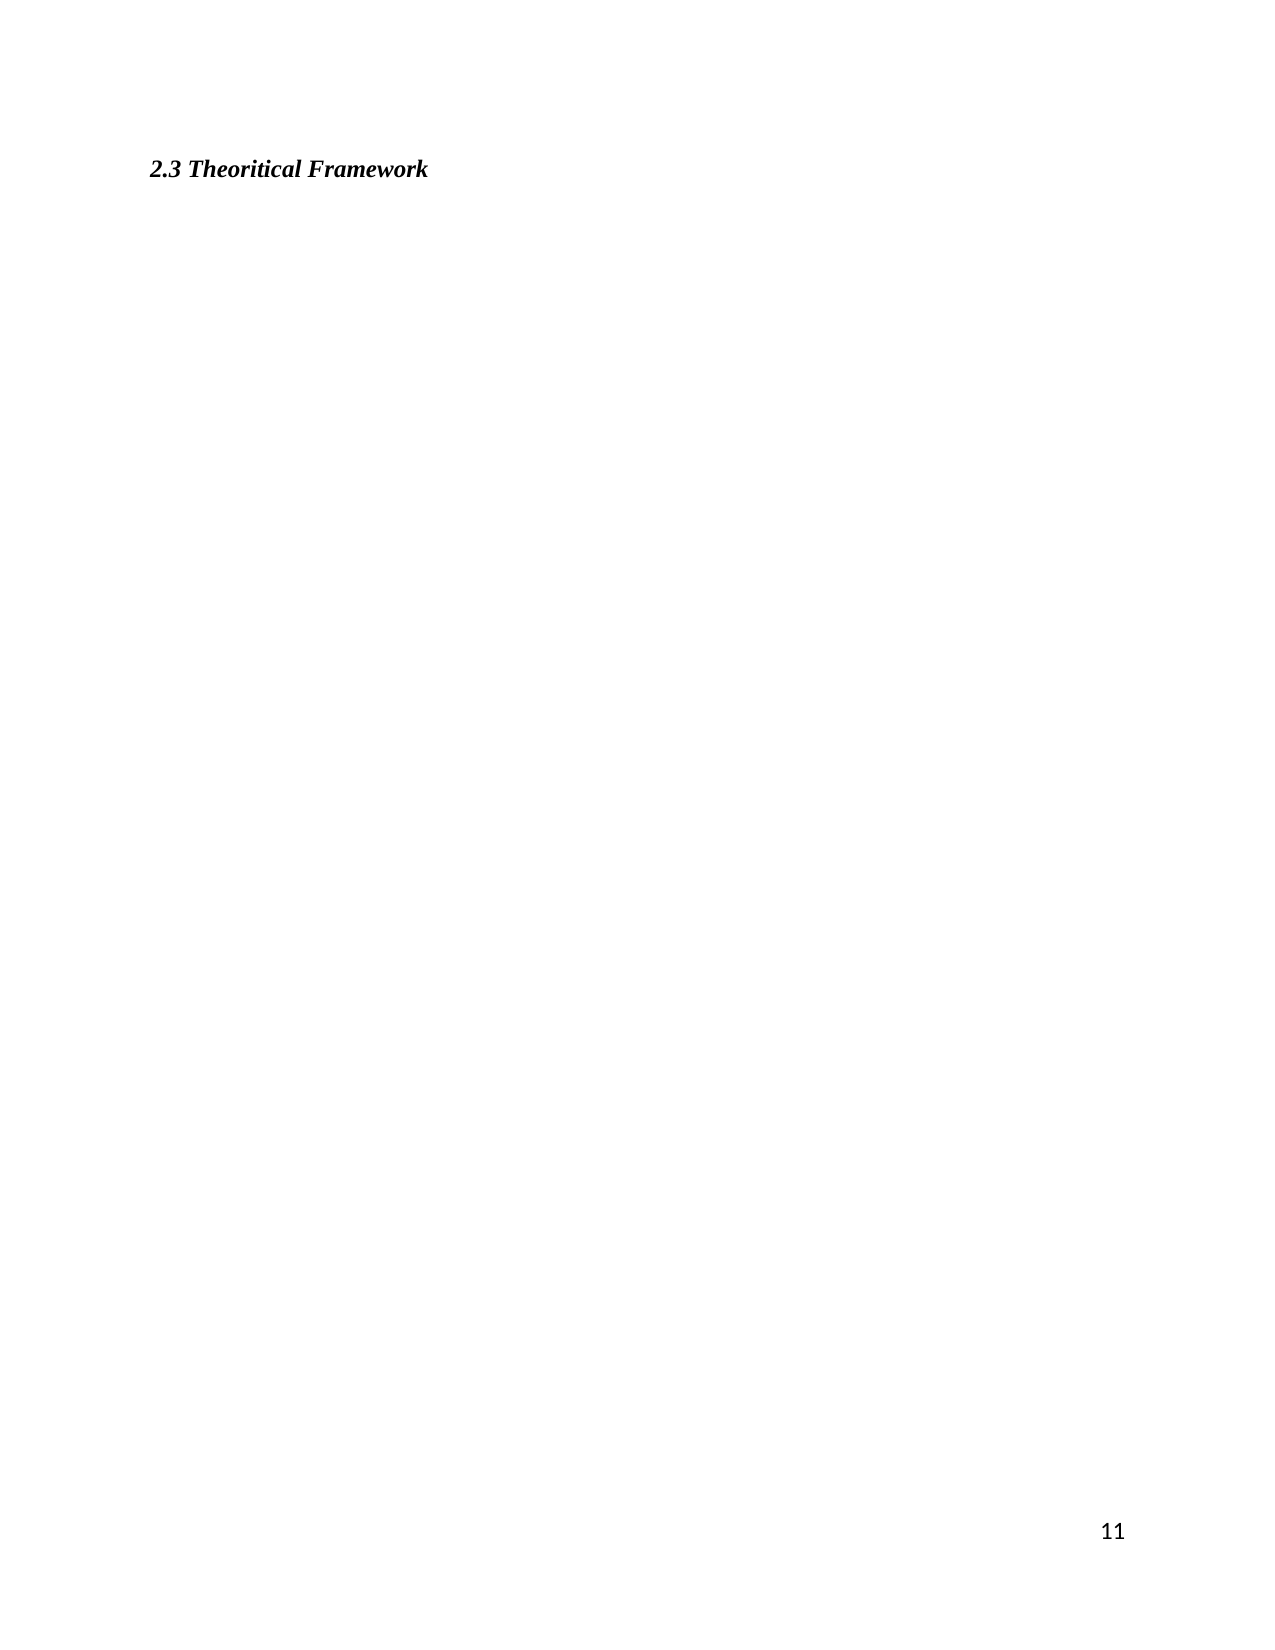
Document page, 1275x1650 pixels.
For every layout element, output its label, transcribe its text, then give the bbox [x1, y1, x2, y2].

subtitle 2.3 Theoritical Framework [150, 154, 1125, 183]
